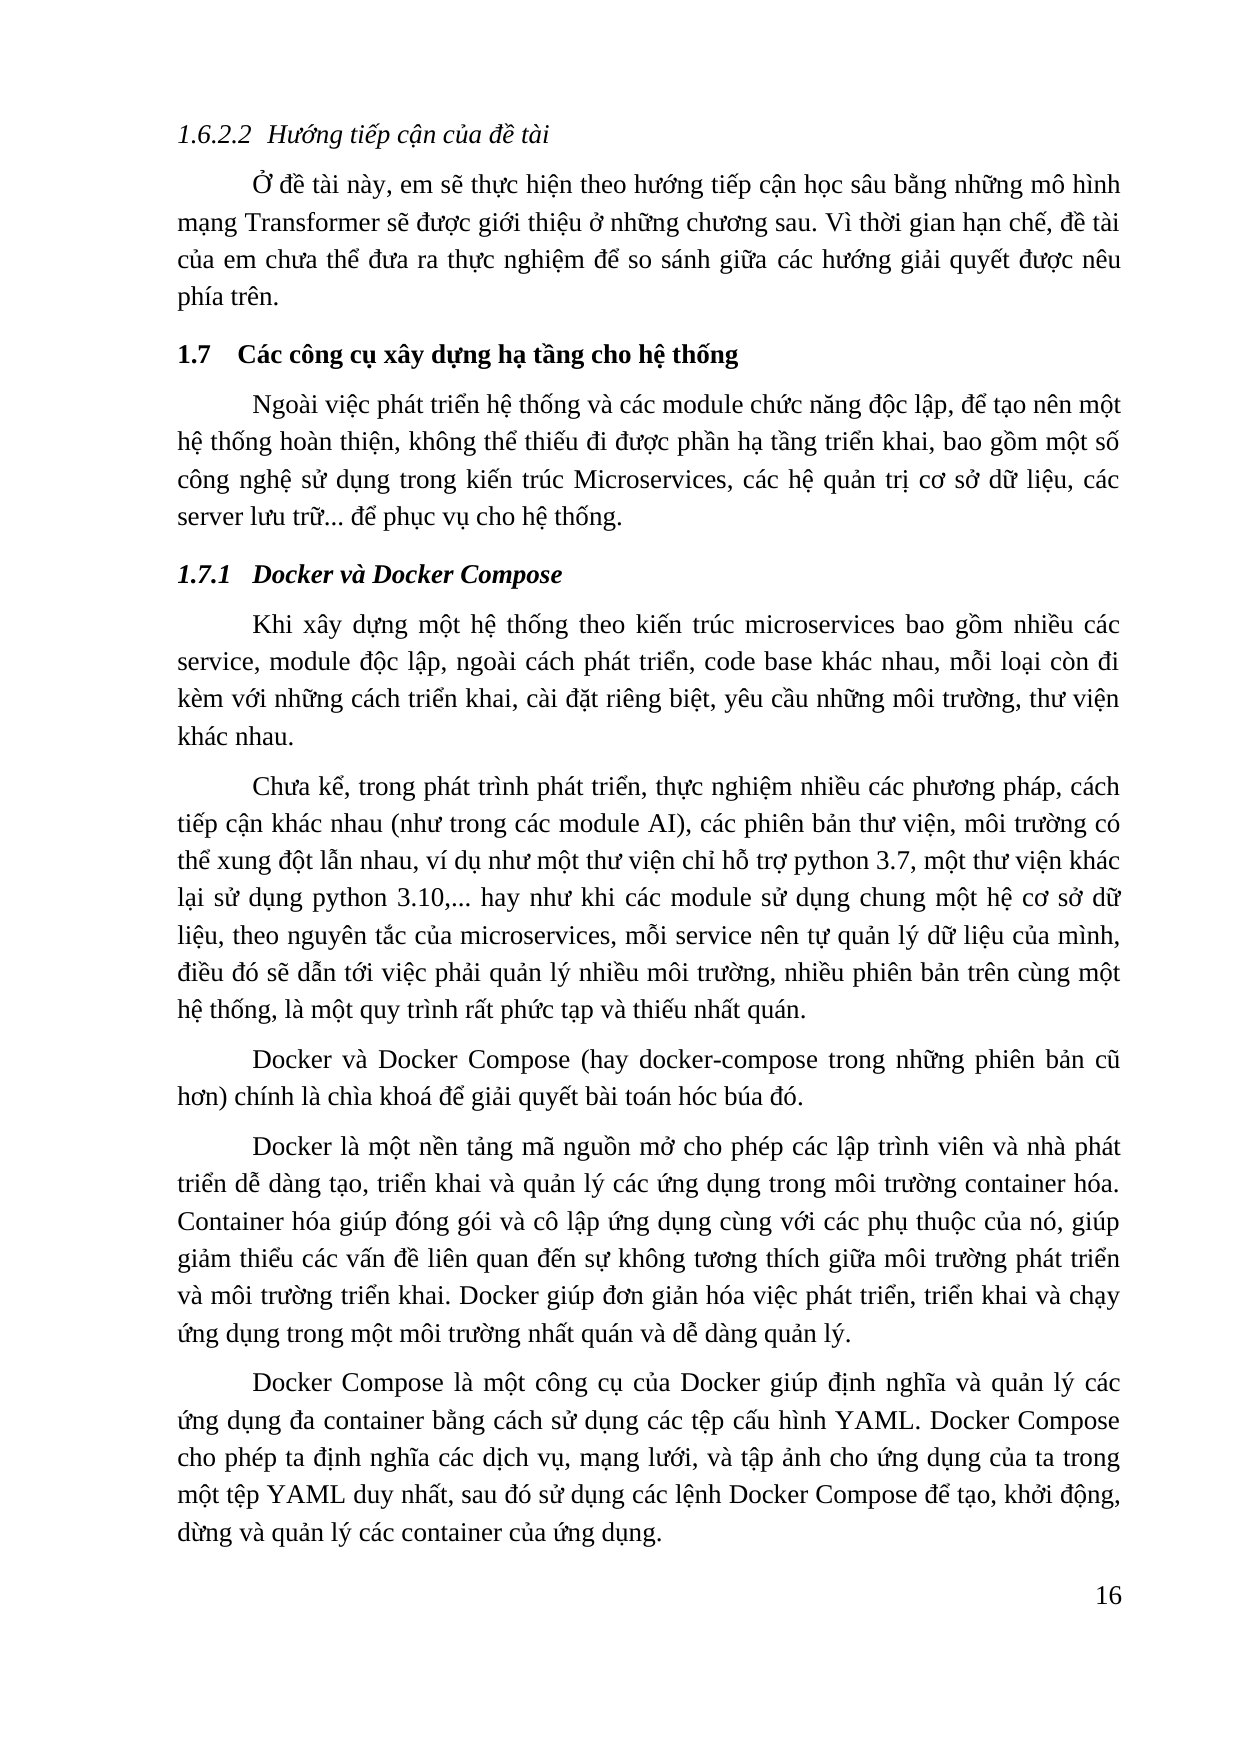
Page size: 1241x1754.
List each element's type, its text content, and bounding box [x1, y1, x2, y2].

text Ở đề tài này, em sẽ thực hiện theo hướng tiếp cận học sâu bằng những mô hình mạng Transformer sẽ được giới thiệu ở những chương sau. Vì thời gian hạn chế, đề tài của em chưa thể đưa ra thực nghiệm để so sánh giữa các hướng giải quyết được nêu phía trên. [177, 168, 1122, 311]
subtitle Các công cụ xây dựng hạ tầng cho hệ thống [177, 338, 1122, 369]
text Docker và Docker Compose (hay docker-compose trong những phiên bản cũ hơn) chính là chìa khoá để giải quyết bài toán hóc búa đó. [177, 1043, 1122, 1112]
text Docker là một nền tảng mã nguồn mở cho phép các lập trình viên và nhà phát triển dễ dàng tạo, triển khai và quản lý các ứng dụng trong môi trường container hóa. Container hóa giúp đóng gói và cô lập ứng dụng cùng với các phụ thuộc của nó, giúp giảm thiểu các vấn đề liên quan đến sự không tương thích giữa môi trường phát triển và môi trường triển khai. Docker giúp đơn giản hóa việc phát triển, triển khai và chạy ứng dụng trong một môi trường nhất quán và dễ dàng quản lý. [177, 1130, 1122, 1348]
text Khi xây dựng một hệ thống theo kiến trúc microservices bao gồm nhiều các service, module độc lập, ngoài cách phát triển, code base khác nhau, mỗi loại còn đi kèm với những cách triển khai, cài đặt riêng biệt, yêu cầu những môi trường, thư viện khác nhau. [177, 608, 1122, 751]
text Docker Compose là một công cụ của Docker giúp định nghĩa và quản lý các ứng dụng đa container bằng cách sử dụng các tệp cấu hình YAML. Docker Compose cho phép ta định nghĩa các dịch vụ, mạng lưới, và tập ảnh cho ứng dụng của ta trong một tệp YAML duy nhất, sau đó sử dụng các lệnh Docker Compose để tạo, khởi động, dừng và quản lý các container của ứng dụng. [177, 1366, 1122, 1547]
text Ngoài việc phát triển hệ thống và các module chức năng độc lập, để tạo nên một hệ thống hoàn thiện, không thể thiếu đi được phần hạ tầng triển khai, bao gồm một số công nghệ sử dụng trong kiến trúc Microservices, các hệ quản trị cơ sở dữ liệu, các server lưu trữ... để phục vụ cho hệ thống. [177, 388, 1122, 531]
subtitle Hướng tiếp cận của đề tài [177, 118, 1122, 150]
text Chưa kể, trong phát trình phát triển, thực nghiệm nhiều các phương pháp, cách tiếp cận khác nhau (như trong các module AI), các phiên bản thư viện, môi trường có thể xung đột lẫn nhau, ví dụ như một thư viện chỉ hỗ trợ python 3.7, một thư viện khác lại sử dụng python 3.10,... hay như khi các module sử dụng chung một hệ cơ sở dữ liệu, theo nguyên tắc của microservices, mỗi service nên tự quản lý dữ liệu của mình, điều đó sẽ dẫn tới việc phải quản lý nhiều môi trường, nhiều phiên bản trên cùng một hệ thống, là một quy trình rất phức tạp và thiếu nhất quán. [177, 769, 1122, 1024]
subtitle Docker và Docker Compose [177, 558, 1122, 589]
